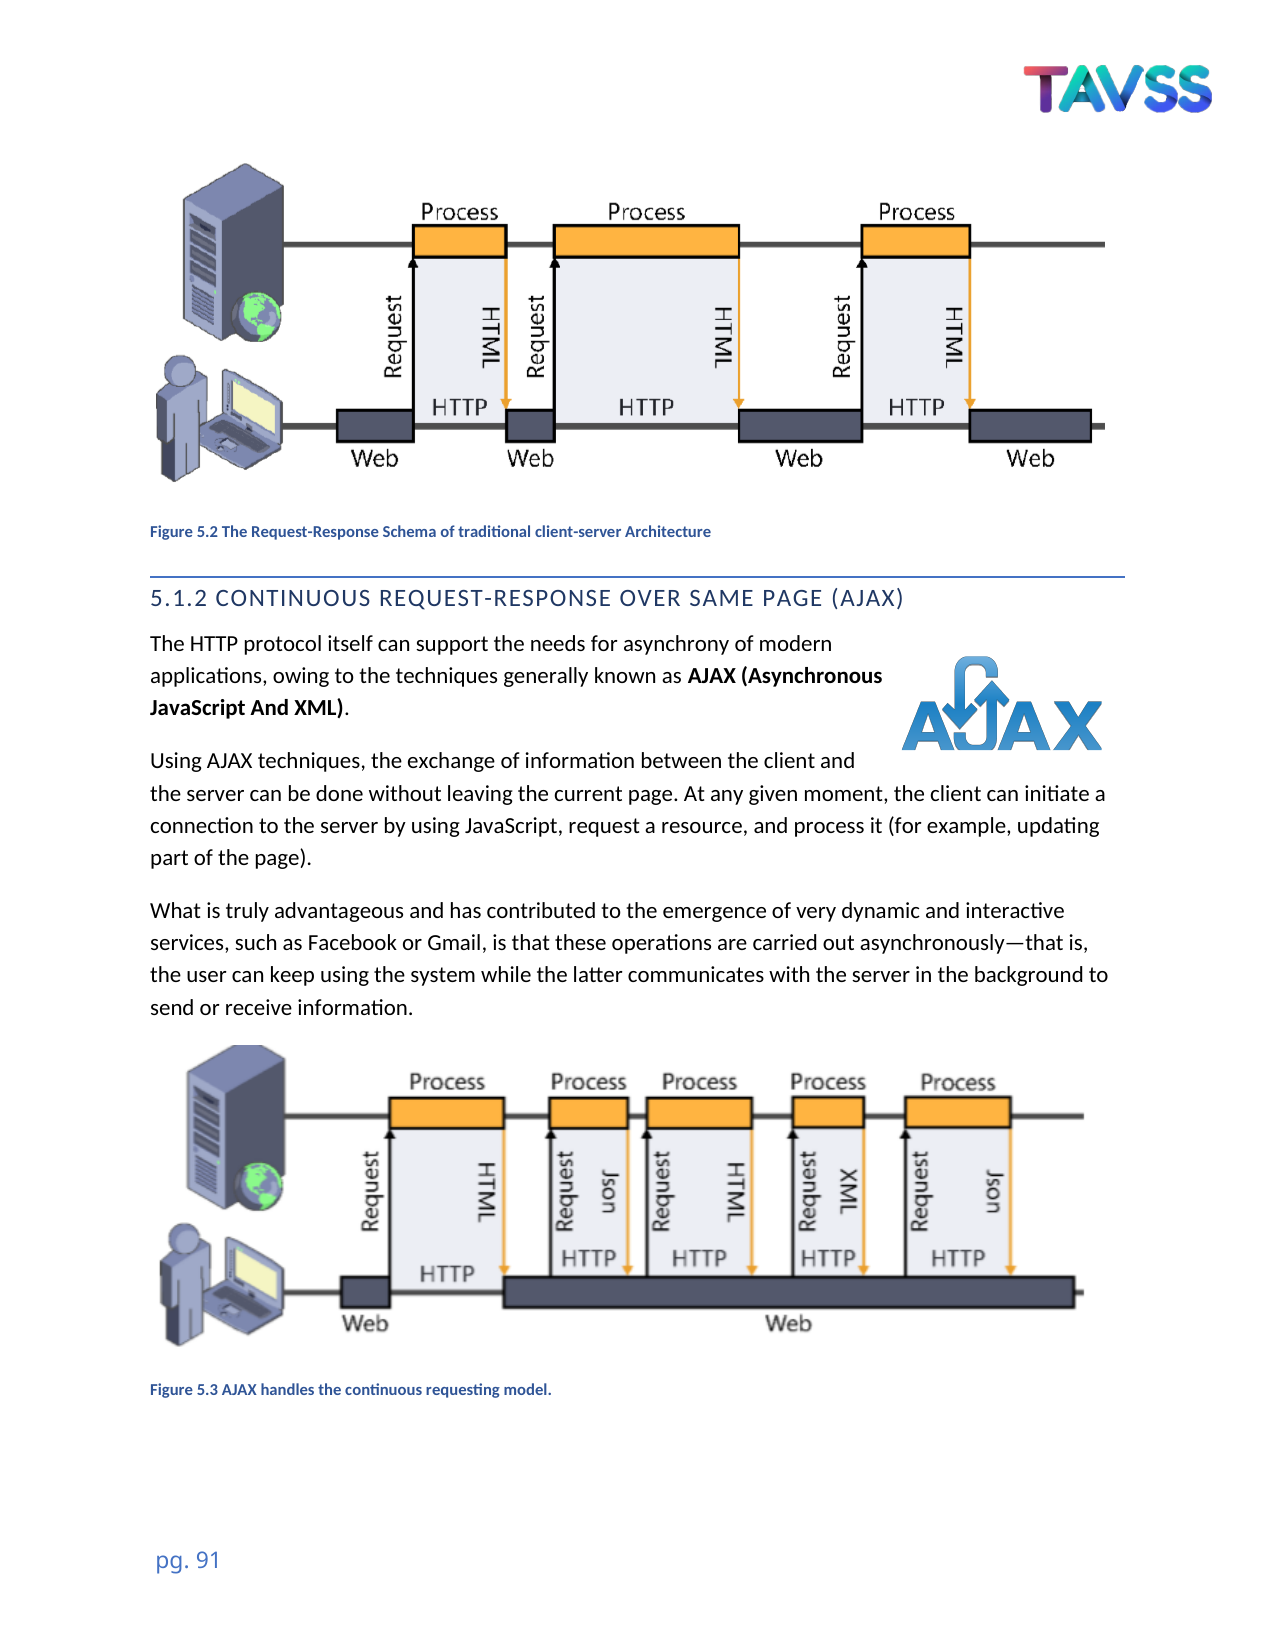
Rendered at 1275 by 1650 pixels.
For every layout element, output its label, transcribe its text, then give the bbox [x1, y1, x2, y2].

picture [1002, 41, 1236, 135]
text Using AJAX techniques, the exchange of information between the client and the server can be done without leaving the current page. At any given moment, the client can initiate a connection to the server by using JavaScript, request a resource, and process it (for example, updating part of the page). [150, 747, 1125, 871]
picture [901, 656, 1102, 751]
text Figure 5.2 The Request-Response Schema of traditional client-server Architecture [150, 521, 1125, 542]
text The HTTP protocol itself can support the needs for asynchrony of modern applications, owing to the techniques generally known as AJAX (Asynchronous JavaScript And XML). [150, 629, 1125, 722]
picture [150, 1045, 1125, 1354]
text What is truly advantageous and has contributed to the emergence of very dynamic and interactive services, such as Facebook or Gmail, is that these operations are carried out asynchronously—that is, the user can keep using the system while the latter communicates with the server in the background to send or receive information. [150, 896, 1125, 1021]
text Figure 5.3 AJAX handles the continuous requesting model. [150, 1379, 1125, 1399]
subtitle 5.1.2 Continuous Request-Response over same Page (AJAX) [150, 578, 1125, 612]
picture [150, 150, 1125, 497]
